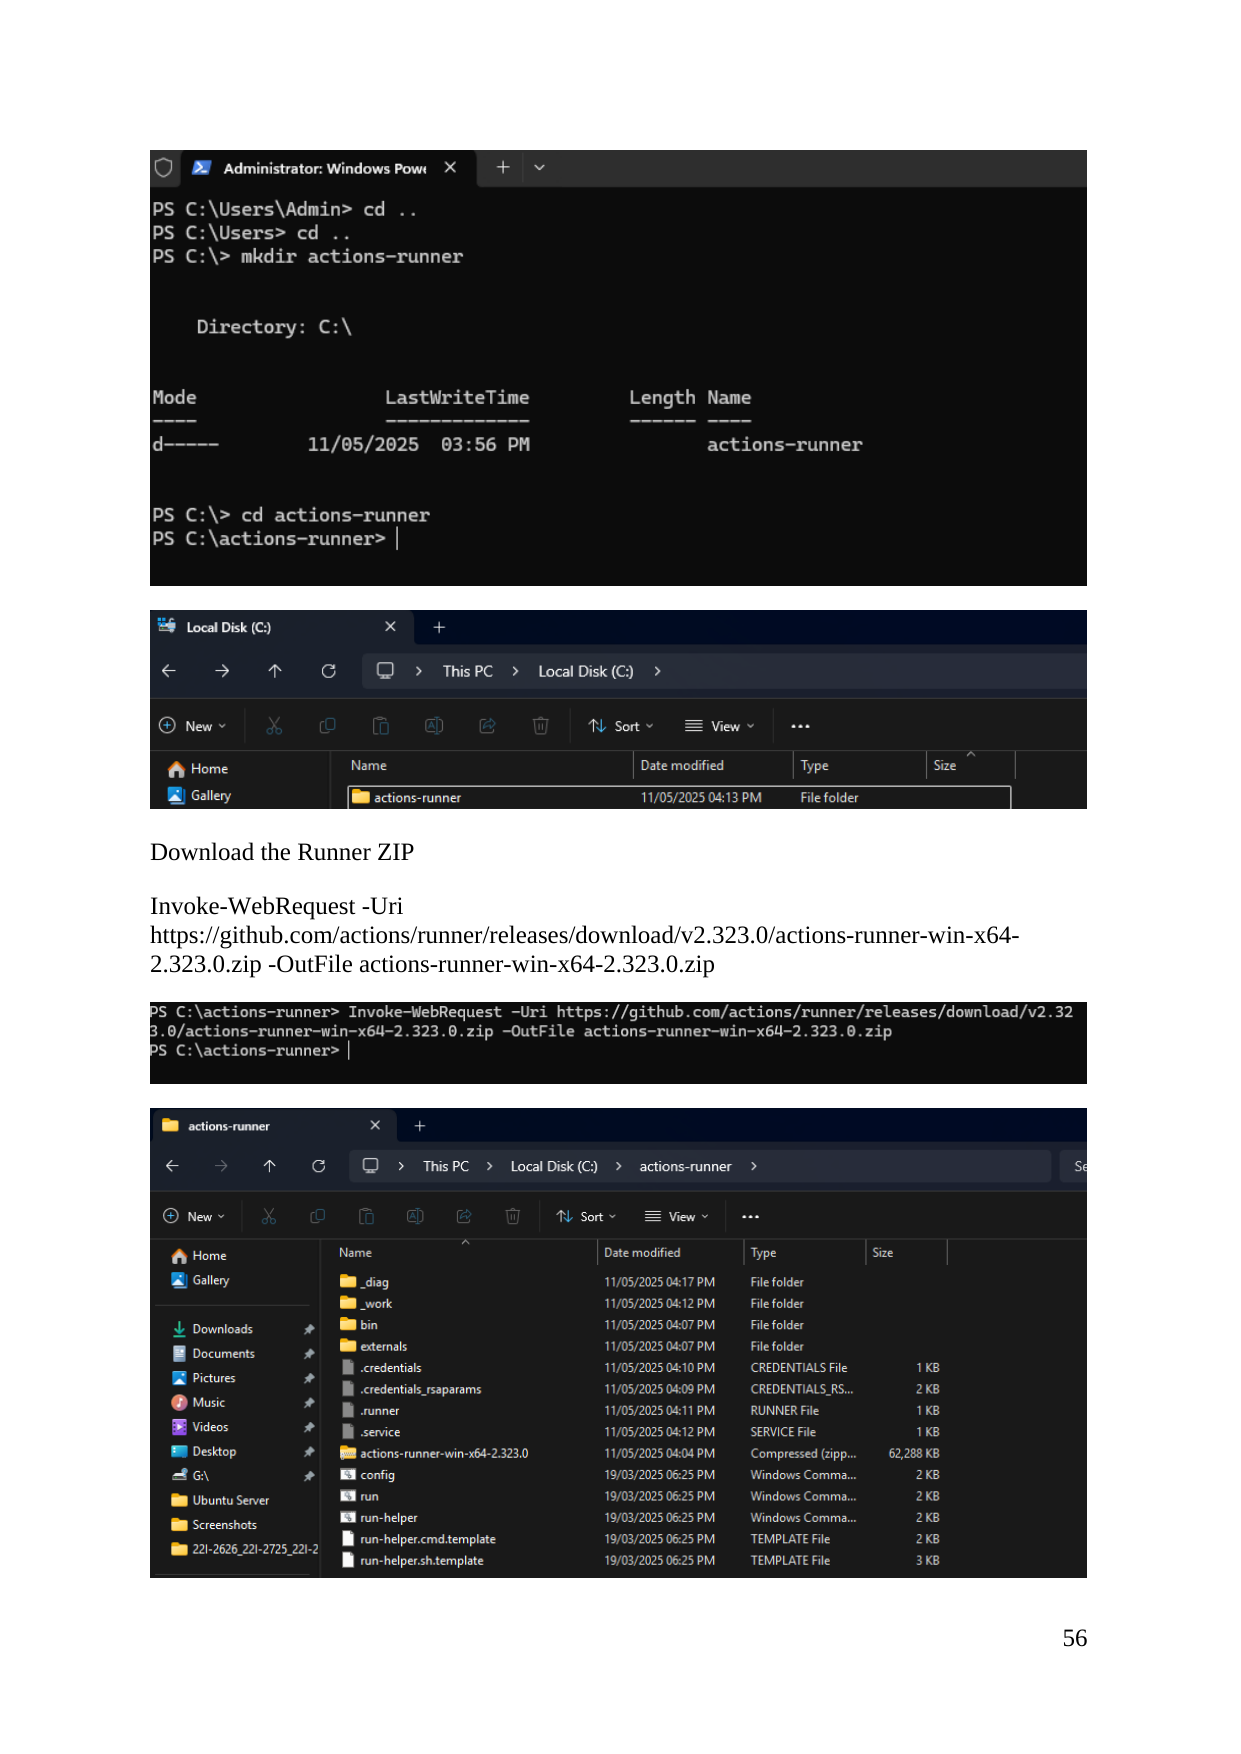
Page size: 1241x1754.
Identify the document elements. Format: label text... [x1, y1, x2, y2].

picture [150, 610, 1087, 809]
text Download the Runner ZIP [150, 837, 1087, 866]
picture [150, 1108, 1087, 1578]
picture [150, 150, 1087, 586]
picture [150, 1002, 1087, 1084]
text Invoke-WebRequest -Uri https://github.com/actions/runner/releases/download/v2.323.0/actions-runner-win-x64-2.323.0.zip -OutFile actions-runner-win-x64-2.323.0.zip [150, 891, 1087, 977]
